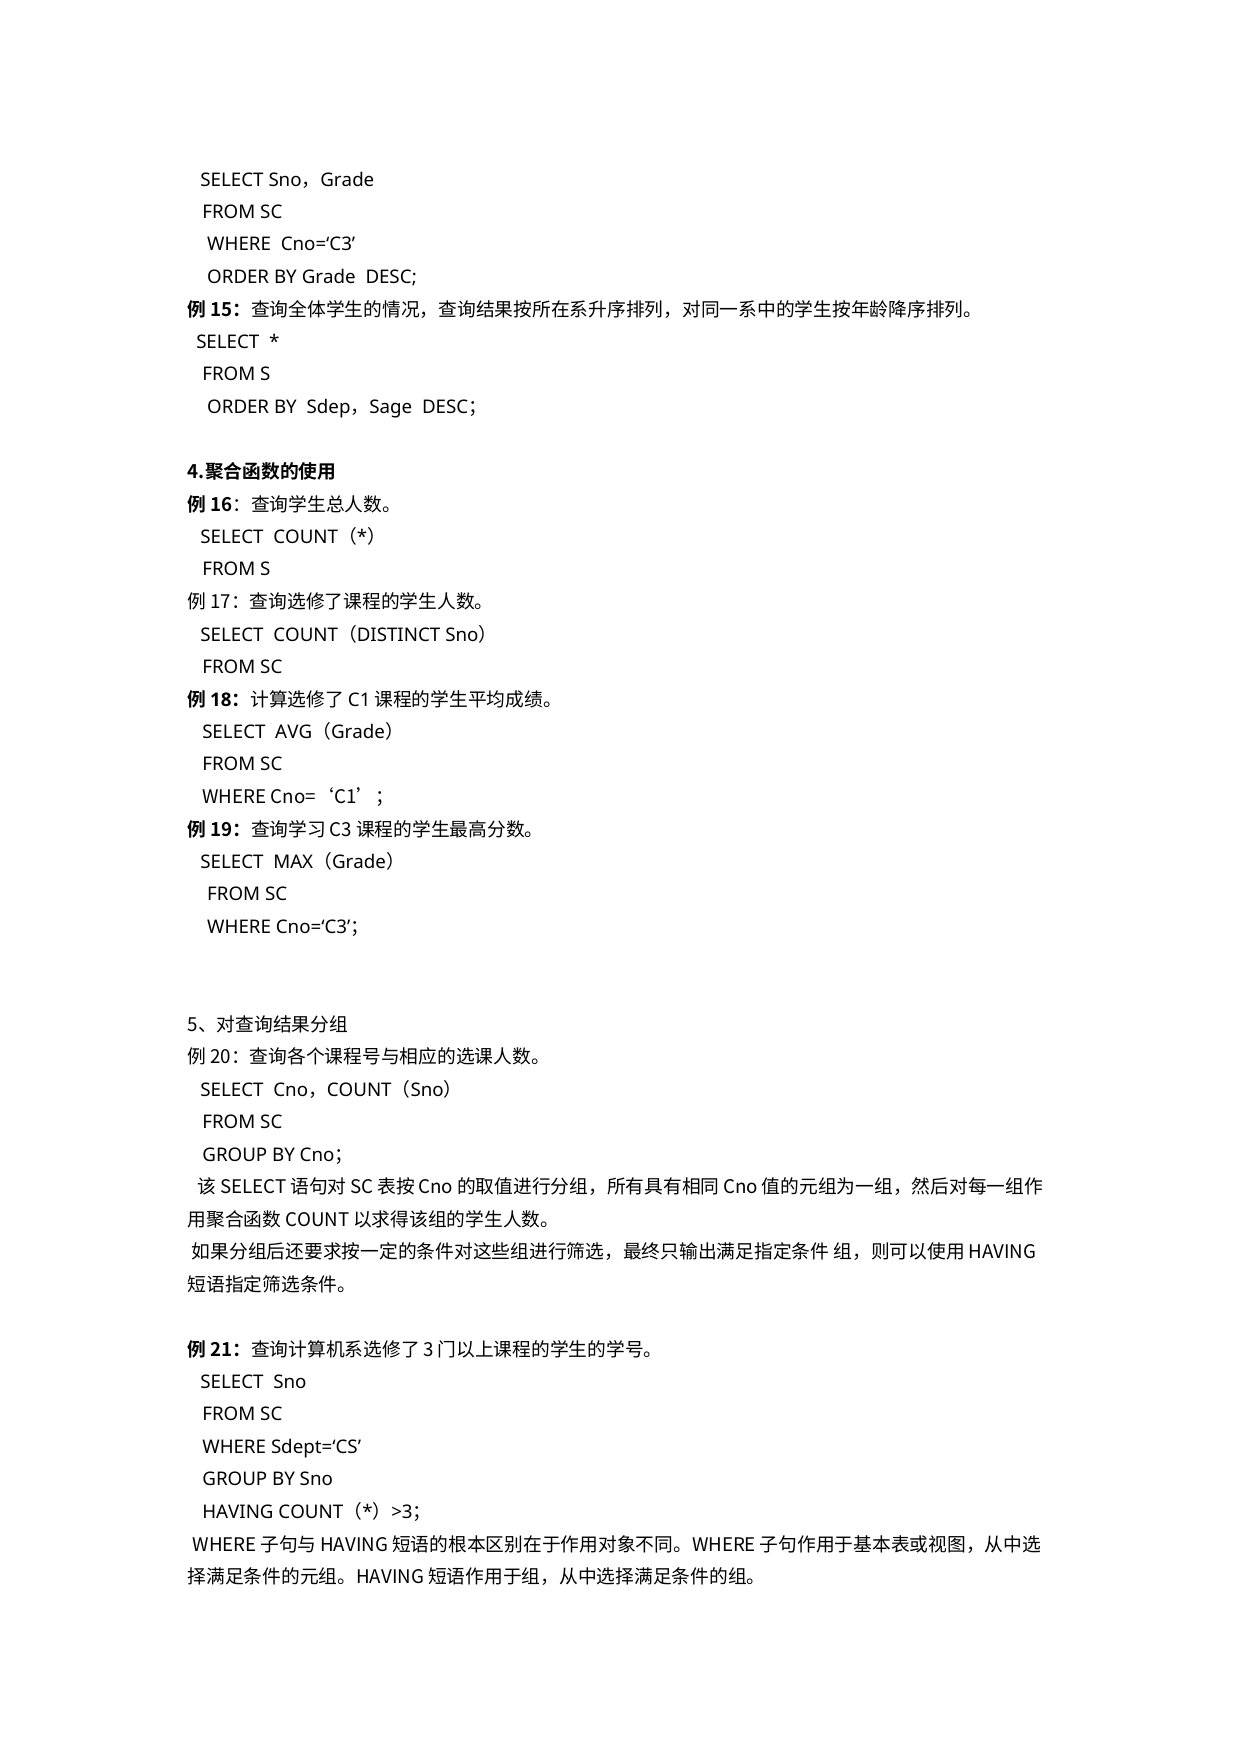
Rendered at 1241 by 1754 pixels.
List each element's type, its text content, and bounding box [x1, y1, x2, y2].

text 例15：查询全体学生的情况，查询结果按所在系升序排列，对同一系中的学生按年龄降序排列。 [187, 292, 1053, 324]
text 5、对查询结果分组 [187, 1007, 1053, 1039]
text SELECT * [187, 324, 1053, 357]
text ORDER BY Sdep，Sage DESC； [187, 389, 1053, 422]
text FROM SC [187, 1397, 1053, 1429]
text WHERE Cno=‘C1’； [187, 779, 1053, 812]
text SELECT Sno [187, 1364, 1053, 1397]
text FROM SC [187, 747, 1053, 779]
text SELECT AVG（Grade） [187, 714, 1053, 747]
text WHERE Cno=‘C3’ [187, 227, 1053, 259]
text FROM S [187, 357, 1053, 389]
text FROM SC [187, 1104, 1053, 1137]
text 例21：查询计算机系选修了3门以上课程的学生的学号。 [187, 1332, 1053, 1364]
text HAVING COUNT（*）>3； [187, 1494, 1053, 1527]
text 例18：计算选修了C1课程的学生平均成绩。 [187, 682, 1053, 714]
text FROM S [187, 552, 1053, 584]
text SELECT Cno，COUNT（Sno） [187, 1072, 1053, 1104]
text ORDER BY Grade DESC; [187, 259, 1053, 292]
text WHERE Cno=‘C3’； [187, 909, 1053, 942]
text 例16：查询学生总人数。 [187, 487, 1053, 519]
text 例20：查询各个课程号与相应的选课人数。 [187, 1039, 1053, 1072]
text 该SELECT语句对SC表按Cno的取值进行分组，所有具有相同Cno值的元组为一组，然后对每一组作用聚合函数COUNT以求得该组的学生人数。 [187, 1169, 1053, 1234]
text WHERE子句与HAVING短语的根本区别在于作用对象不同。WHERE子句作用于基本表或视图，从中选择满足条件的元组。HAVING短语作用于组，从中选择满足条件的组。 [187, 1527, 1053, 1592]
text SELECT COUNT（DISTINCT Sno） [187, 617, 1053, 649]
text FROM SC [187, 649, 1053, 682]
text WHERE Sdept=‘CS’ [187, 1429, 1053, 1462]
text 4.聚合函数的使用 [187, 454, 1053, 487]
text FROM SC [187, 877, 1053, 909]
text SELECT Sno，Grade [187, 162, 1053, 194]
text 如果分组后还要求按一定的条件对这些组进行筛选，最终只输出满足指定条件 组，则可以使用HAVING短语指定筛选条件。 [187, 1234, 1053, 1299]
text SELECT MAX（Grade） [187, 844, 1053, 877]
text GROUP BY Sno [187, 1462, 1053, 1494]
text GROUP BY Cno； [187, 1137, 1053, 1169]
text FROM SC [187, 194, 1053, 227]
text 例17：查询选修了课程的学生人数。 [187, 584, 1053, 617]
text 例19：查询学习C3课程的学生最高分数。 [187, 812, 1053, 844]
text SELECT COUNT（*） [187, 519, 1053, 552]
